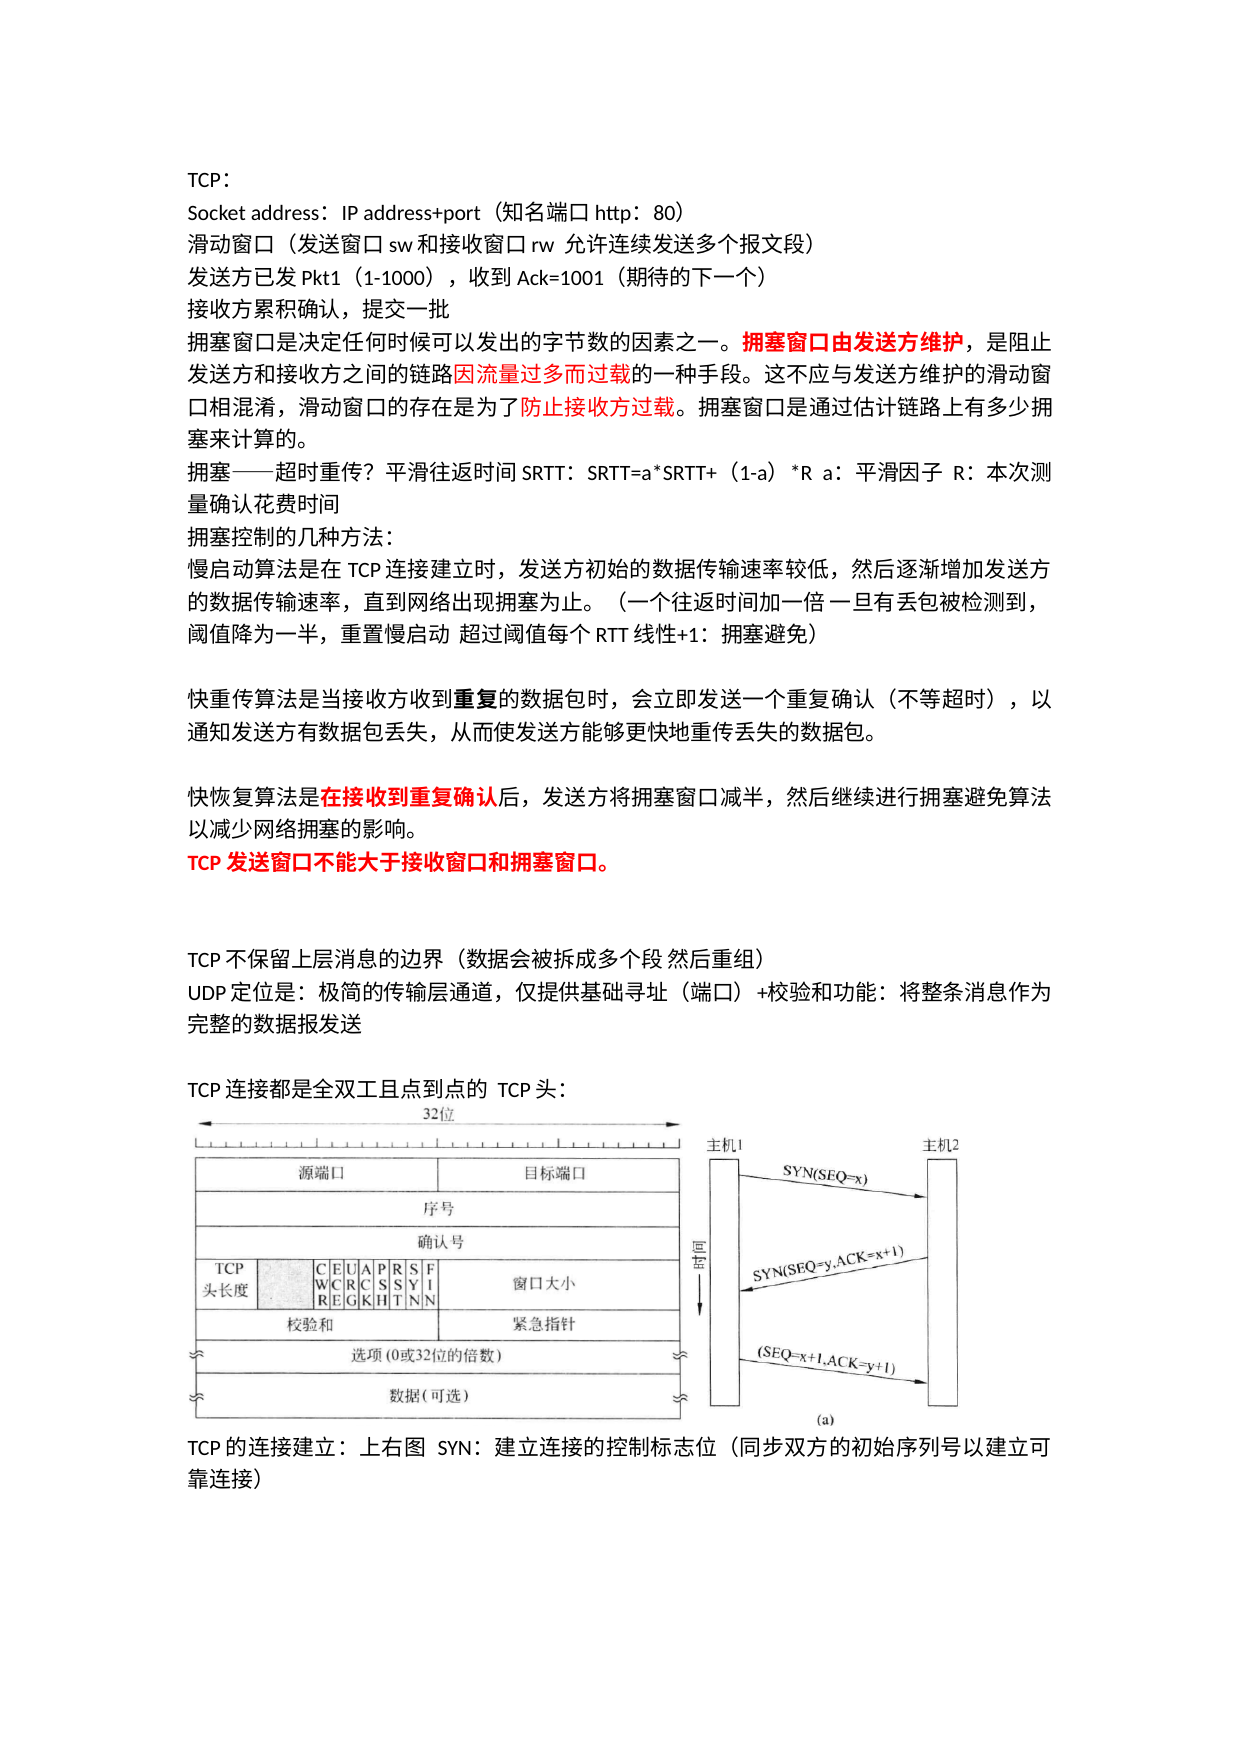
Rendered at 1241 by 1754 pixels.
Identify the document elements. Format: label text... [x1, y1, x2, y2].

text 接收方累积确认，提交一批 [187, 292, 1053, 324]
text 拥塞控制的几种方法： [187, 519, 1053, 552]
text 快重传算法是当接收方收到重复的数据包时，会立即发送一个重复确认（不等超时），以通知发送方有数据包丢失，从而使发送方能够更快地重传丢失的数据包。 [187, 682, 1053, 747]
picture [187, 1104, 966, 1426]
text TCP： Socket address：IP address+port（知名端口http：80） [187, 162, 1053, 227]
text 发送方已发Pkt1（1-1000），收到Ack=1001（期待的下一个） [187, 259, 1053, 292]
text TCP连接都是全双工且点到点的 TCP头： [187, 1072, 1053, 1104]
text 快恢复算法是在接收到重复确认后，发送方将拥塞窗口减半，然后继续进行拥塞避免算法，以减少网络拥塞的影响。 [187, 779, 1053, 844]
text 拥塞窗口是决定任何时候可以发出的字节数的因素之一。拥塞窗口由发送方维护，是阻止发送方和接收方之间的链路因流量过多而过载的一种手段。这不应与发送方维护的滑动窗口相混淆，滑动窗口的存在是为了防止接收方过载。拥塞窗口是通过估计链路上有多少拥塞来计算的。 [187, 324, 1053, 454]
text UDP定位是：极简的传输层通道，仅提供基础寻址（端口）+校验和功能：将整条消息作为完整的数据报发送 [187, 974, 1053, 1039]
text 慢启动算法是在TCP连接建立时，发送方初始的数据传输速率较低，然后逐渐增加发送方的数据传输速率，直到网络出现拥塞为止。（一个往返时间加一倍 一旦有丢包被检测到，阈值降为一半，重置慢启动 超过阈值每个RTT线性+1：拥塞避免） [187, 552, 1053, 649]
text TCP 发送窗口不能大于接收窗口和拥塞窗口。 [187, 844, 1053, 877]
text TCP不保留上层消息的边界（数据会被拆成多个段 然后重组） [187, 942, 1053, 974]
text 拥塞——超时重传？平滑往返时间SRTT：SRTT=a*SRTT+（1-a）*R a：平滑因子 R：本次测量确认花费时间 [187, 454, 1053, 519]
text TCP的连接建立：上右图 SYN：建立连接的控制标志位（同步双方的初始序列号以建立可靠连接） [187, 1429, 1053, 1494]
text 滑动窗口（发送窗口sw和接收窗口rw 允许连续发送多个报文段） [187, 227, 1053, 259]
